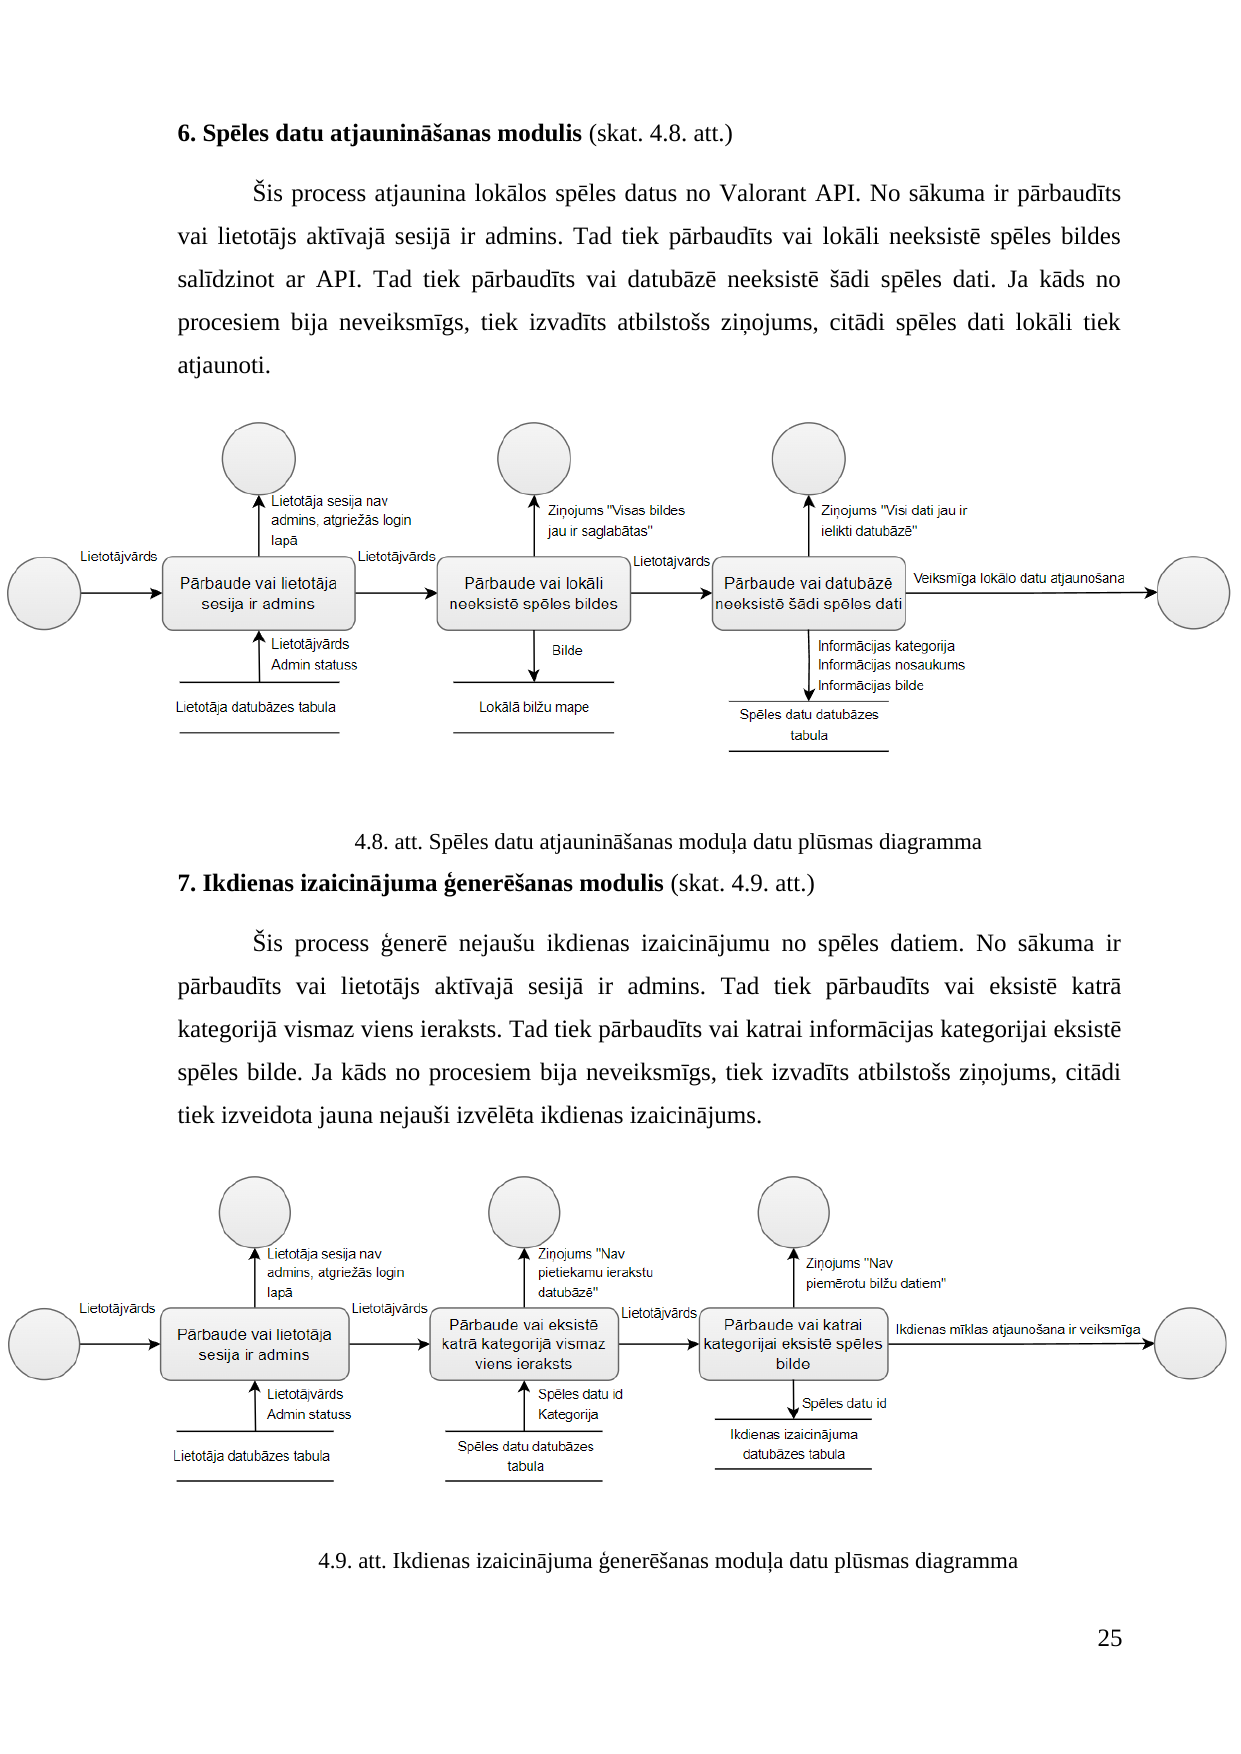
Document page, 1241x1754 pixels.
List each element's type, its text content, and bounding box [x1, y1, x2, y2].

text Šis process atjaunina lokālos spēles datus no Valorant API. No sākuma ir pārbaudīts vai lietotājs aktīvajā sesijā ir admins. Tad tiek pārbaudīts vai lokāli neeksistē spēles bildes salīdzinot ar API. Tad tiek pārbaudīts vai datubāzē neeksistē šādi spēles dati. Ja kāds no procesiem bija neveiksmīgs, tiek izvadīts atbilstošs ziņojums, citādi spēles dati lokāli tiek atjaunoti. [177, 178, 1122, 379]
text 4.8. att. Spēles datu atjaunināšanas moduļa datu plūsmas diagramma [177, 766, 1122, 855]
text 6. Spēles datu atjaunināšanas modulis (skat. 4.8. att.) [177, 118, 1122, 147]
text 4.9. att. Ikdienas izaicinājuma ģenerēšanas moduļa datu plūsmas diagramma [177, 1485, 1122, 1574]
picture [3, 1163, 1239, 1485]
text Šis process ģenerē nejaušu ikdienas izaicinājumu no spēles datiem. No sākuma ir pārbaudīts vai lietotājs aktīvajā sesijā ir admins. Tad tiek pārbaudīts vai eksistē katrā kategorijā vismaz viens ieraksts. Tad tiek pārbaudīts vai katrai informācijas kategorijai eksistē spēles bilde. Ja kāds no procesiem bija neveiksmīgs, tiek izvadīts atbilstošs ziņojums, citādi tiek izveidota jauna nejauši izvēlēta ikdienas izaicinājums. [177, 928, 1122, 1129]
text 7. Ikdienas izaicinājuma ģenerēšanas modulis (skat. 4.9. att.) [177, 868, 1122, 897]
picture [0, 413, 1241, 766]
